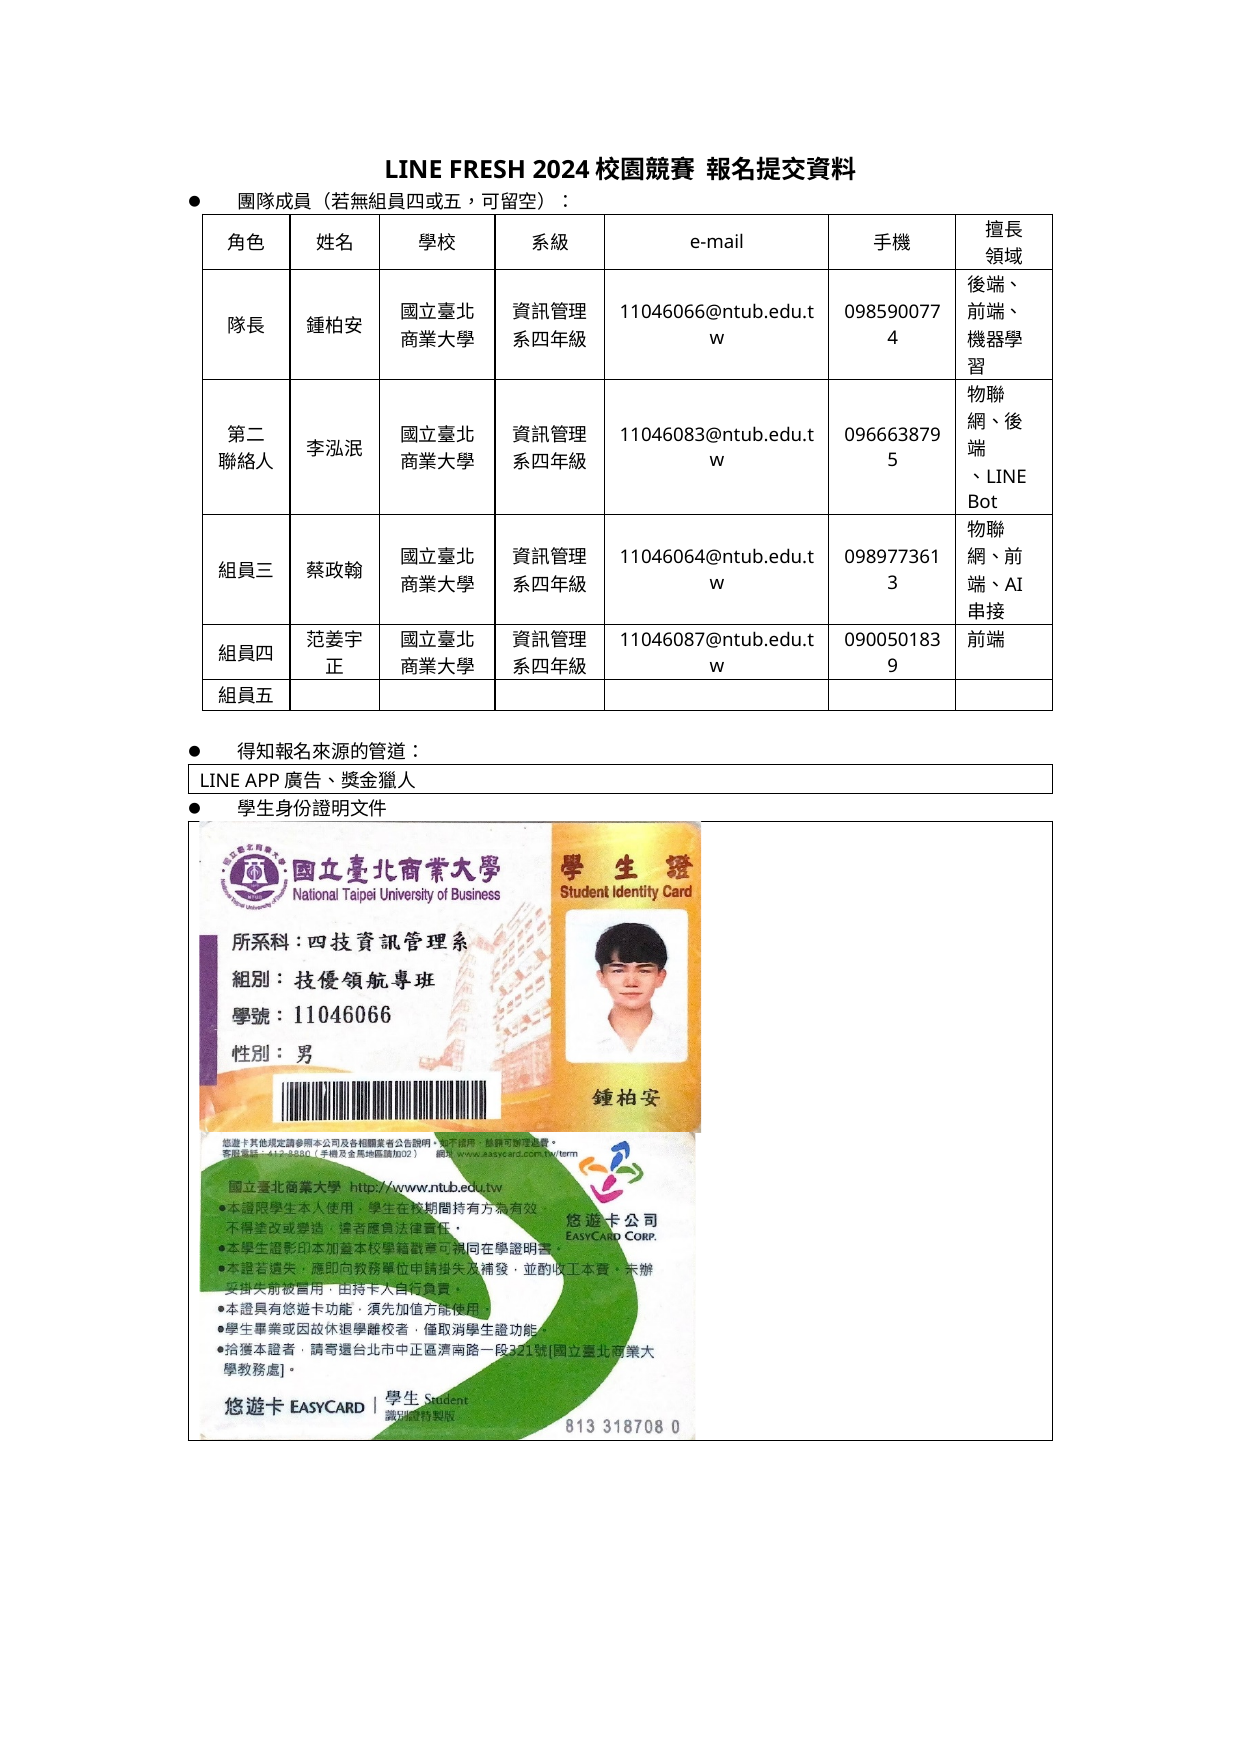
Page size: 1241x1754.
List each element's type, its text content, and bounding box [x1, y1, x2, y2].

table_header 姓名 [291, 215, 379, 269]
table_cell 蔡政翰 [291, 515, 379, 624]
table_cell 11046064@ntub.edu.tw [605, 515, 828, 624]
table_header LINE APP 廣告、獎金獵人 [189, 765, 1052, 792]
table_cell 0966638795 [829, 380, 955, 514]
table_cell 資訊管理系四年級 [496, 380, 604, 514]
table_cell 國立臺北商業大學 [380, 515, 494, 624]
table_cell 隊長 [203, 270, 289, 379]
table_cell 0985900774 [829, 270, 955, 379]
table_cell 後端、前端、機器學習 [956, 270, 1052, 379]
table_cell 組員三 [203, 515, 289, 624]
table_cell [380, 680, 494, 710]
table_cell 11046087@ntub.edu.tw [605, 625, 828, 679]
table_cell 鍾柏安 [291, 270, 379, 379]
picture [199, 821, 702, 1440]
table_cell 物聯網、前端、AI 串接 [956, 515, 1052, 624]
table_cell 0989773613 [829, 515, 955, 624]
table_cell 國立臺北商業大學 [380, 270, 494, 379]
table_header 角色 [203, 215, 289, 269]
table_cell [291, 680, 379, 710]
table_cell 國立臺北商業大學 [380, 380, 494, 514]
list 學生身份證明文件 [187, 794, 1053, 821]
table_cell 前端 [956, 625, 1052, 679]
table_cell [829, 680, 955, 710]
table_cell 組員四 [203, 625, 289, 679]
table_cell [956, 680, 1052, 710]
table_cell 物聯網、後端、LINE Bot [956, 380, 1052, 514]
table_cell 組員五 [203, 680, 289, 710]
table_cell 第二 聯絡人 [203, 380, 289, 514]
table_cell 11046083@ntub.edu.tw [605, 380, 828, 514]
table_cell 0900501839 [829, 625, 955, 679]
table_header [696, 822, 1052, 1440]
table_cell [605, 680, 828, 710]
table_cell 范姜宇正 [291, 625, 379, 679]
table_header 手機 [829, 215, 955, 269]
table_cell [496, 680, 604, 710]
table_cell 資訊管理系四年級 [496, 270, 604, 379]
table_cell 11046066@ntub.edu.tw [605, 270, 828, 379]
table_header 學校 [380, 215, 494, 269]
text LINE FRESH 2024校園競賽 報名提交資料 [187, 150, 1053, 186]
table_header e-mail [605, 215, 828, 269]
table_cell 李泓泯 [291, 380, 379, 514]
list 團隊成員（若無組員四或五，可留空）： [187, 186, 1053, 213]
table_cell 資訊管理系四年級 [496, 515, 604, 624]
list 得知報名來源的管道： [187, 737, 1053, 764]
table_header [189, 822, 199, 1440]
table_cell 資訊管理系四年級 [496, 625, 604, 679]
table_cell 國立臺北商業大學 [380, 625, 494, 679]
table_header 擅長 領域 [956, 215, 1052, 269]
table_header 系級 [496, 215, 604, 269]
